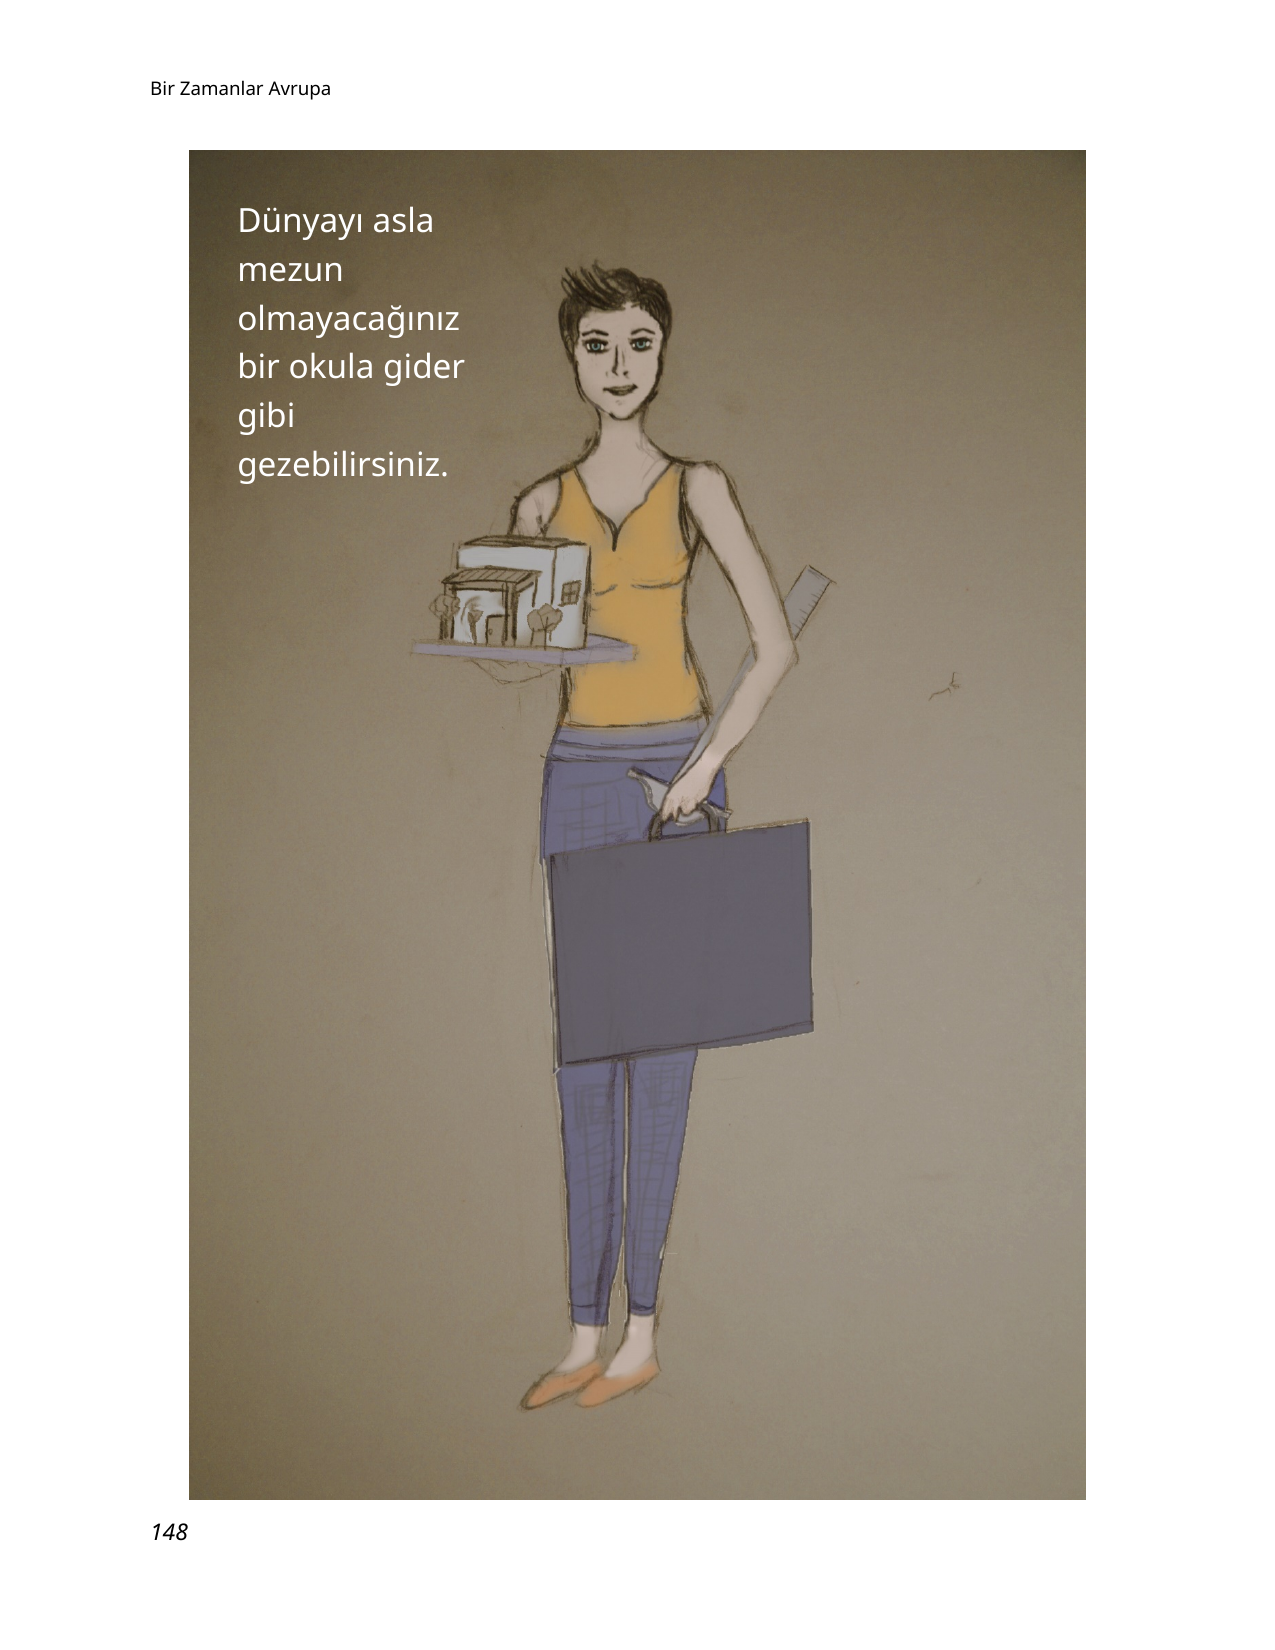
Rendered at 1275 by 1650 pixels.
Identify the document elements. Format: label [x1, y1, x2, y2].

picture [189, 150, 1086, 1500]
